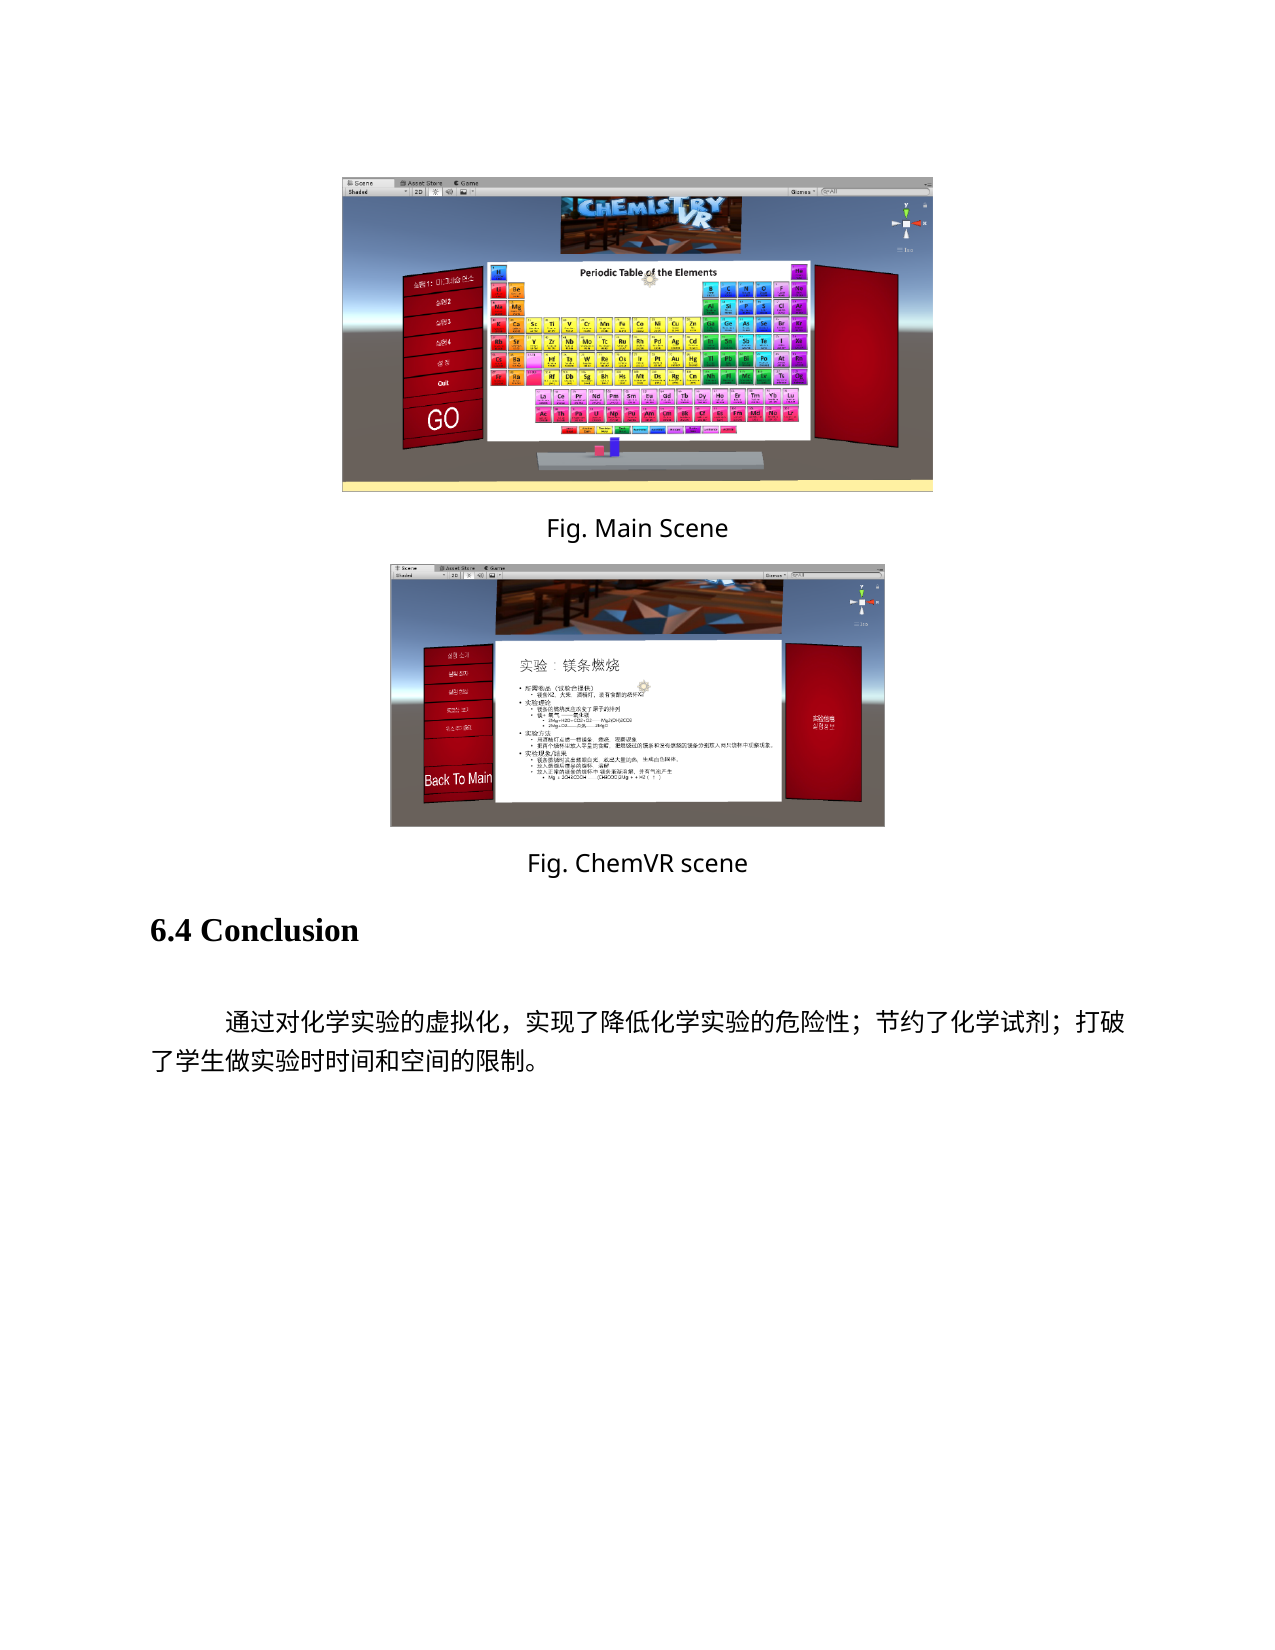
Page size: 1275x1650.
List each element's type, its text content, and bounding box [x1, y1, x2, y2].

text Fig. ChemVR scene [150, 846, 1125, 880]
picture [342, 177, 933, 492]
picture [390, 564, 885, 827]
text 6.4 Conclusion [150, 910, 1125, 948]
text Fig. Main Scene [150, 511, 1125, 545]
text 通过对化学实验的虚拟化，实现了降低化学实验的危险性；节约了化学试剂；打破了学生做实验时时间和空间的限制。 [150, 1003, 1125, 1078]
